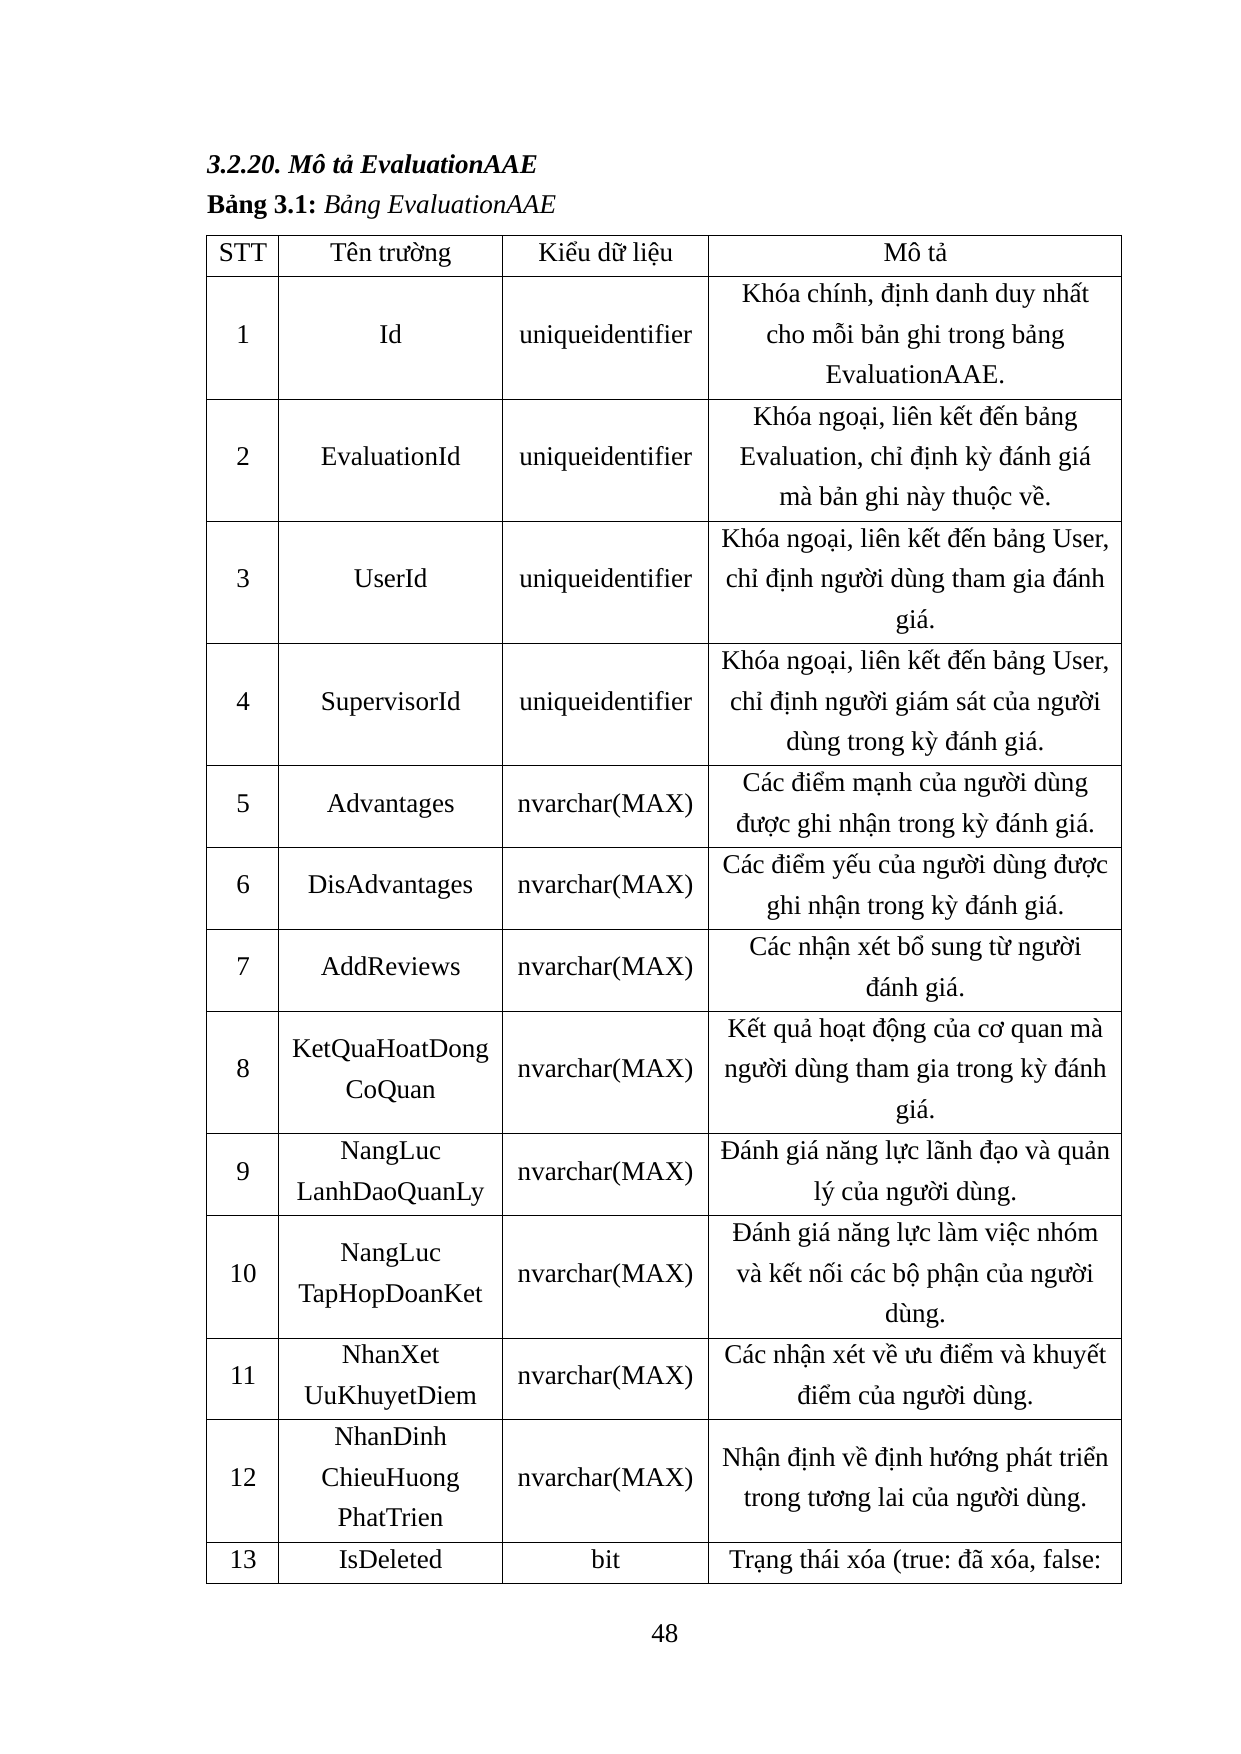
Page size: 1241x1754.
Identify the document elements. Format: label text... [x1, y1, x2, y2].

table_cell Advantages [279, 766, 502, 847]
table_cell 2 [207, 400, 278, 521]
table_cell uniqueidentifier [503, 644, 708, 765]
table_cell nvarchar(MAX) [503, 1012, 708, 1133]
table_cell Khóa ngoại, liên kết đến bảng User, chỉ định người giám sát của người dùng trong kỳ đánh giá. [709, 644, 1121, 765]
table_cell EvaluationId [279, 400, 502, 521]
table_cell 4 [207, 644, 278, 765]
table_cell uniqueidentifier [503, 400, 708, 521]
table_header STT [207, 236, 278, 276]
table_cell Id [279, 277, 502, 398]
table_header Mô tả [709, 236, 1121, 276]
table_header Kiểu dữ liệu [503, 236, 708, 276]
table_cell nvarchar(MAX) [503, 1216, 708, 1337]
table_cell uniqueidentifier [503, 277, 708, 398]
table_cell NhanDinh ChieuHuong PhatTrien [279, 1420, 502, 1542]
table_cell nvarchar(MAX) [503, 1134, 708, 1215]
table_cell Các điểm yếu của người dùng được ghi nhận trong kỳ đánh giá. [709, 848, 1121, 929]
table_cell NangLuc LanhDaoQuanLy [279, 1134, 502, 1215]
table_cell nvarchar(MAX) [503, 1420, 708, 1542]
table_cell 7 [207, 930, 278, 1011]
table_cell 13 [207, 1543, 278, 1583]
table_cell Đánh giá năng lực lãnh đạo và quản lý của người dùng. [709, 1134, 1121, 1215]
table_cell 10 [207, 1216, 278, 1337]
table_cell AddReviews [279, 930, 502, 1011]
table_cell Kết quả hoạt động của cơ quan mà người dùng tham gia trong kỳ đánh giá. [709, 1012, 1121, 1133]
table_cell DisAdvantages [279, 848, 502, 929]
table_cell 9 [207, 1134, 278, 1215]
text Mô tả EvaluationAAE [207, 148, 1122, 179]
table_cell KetQuaHoatDong CoQuan [279, 1012, 502, 1133]
table_header Tên trường [279, 236, 502, 276]
table_cell Khóa ngoại, liên kết đến bảng User, chỉ định người dùng tham gia đánh giá. [709, 522, 1121, 643]
table_cell 11 [207, 1339, 278, 1419]
table_cell nvarchar(MAX) [503, 848, 708, 929]
table_cell UserId [279, 522, 502, 643]
title Bảng EvaluationAAE [207, 188, 1122, 219]
table_cell Khóa chính, định danh duy nhất cho mỗi bản ghi trong bảng EvaluationAAE. [709, 277, 1121, 398]
table_cell nvarchar(MAX) [503, 766, 708, 847]
table_cell Đánh giá năng lực làm việc nhóm và kết nối các bộ phận của người dùng. [709, 1216, 1121, 1337]
table_cell NangLuc TapHopDoanKet [279, 1216, 502, 1337]
table_cell nvarchar(MAX) [503, 1339, 708, 1419]
table_cell 3 [207, 522, 278, 643]
table_cell SupervisorId [279, 644, 502, 765]
table_cell Các nhận xét về ưu điểm và khuyết điểm của người dùng. [709, 1339, 1121, 1419]
table_cell 12 [207, 1420, 278, 1542]
table_cell 5 [207, 766, 278, 847]
table_cell Các điểm mạnh của người dùng được ghi nhận trong kỳ đánh giá. [709, 766, 1121, 847]
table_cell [709, 1543, 1121, 1583]
table_cell uniqueidentifier [503, 522, 708, 643]
table_cell 6 [207, 848, 278, 929]
table_cell Các nhận xét bổ sung từ người đánh giá. [709, 930, 1121, 1011]
table_cell Nhận định về định hướng phát triển trong tương lai của người dùng. [709, 1420, 1121, 1542]
table_cell bit [503, 1543, 708, 1583]
table_cell IsDeleted [279, 1543, 502, 1583]
table_cell 8 [207, 1012, 278, 1133]
table_cell Khóa ngoại, liên kết đến bảng Evaluation, chỉ định kỳ đánh giá mà bản ghi này thuộc về. [709, 400, 1121, 521]
table_cell nvarchar(MAX) [503, 930, 708, 1011]
table_cell NhanXet UuKhuyetDiem [279, 1339, 502, 1419]
table_cell 1 [207, 277, 278, 398]
